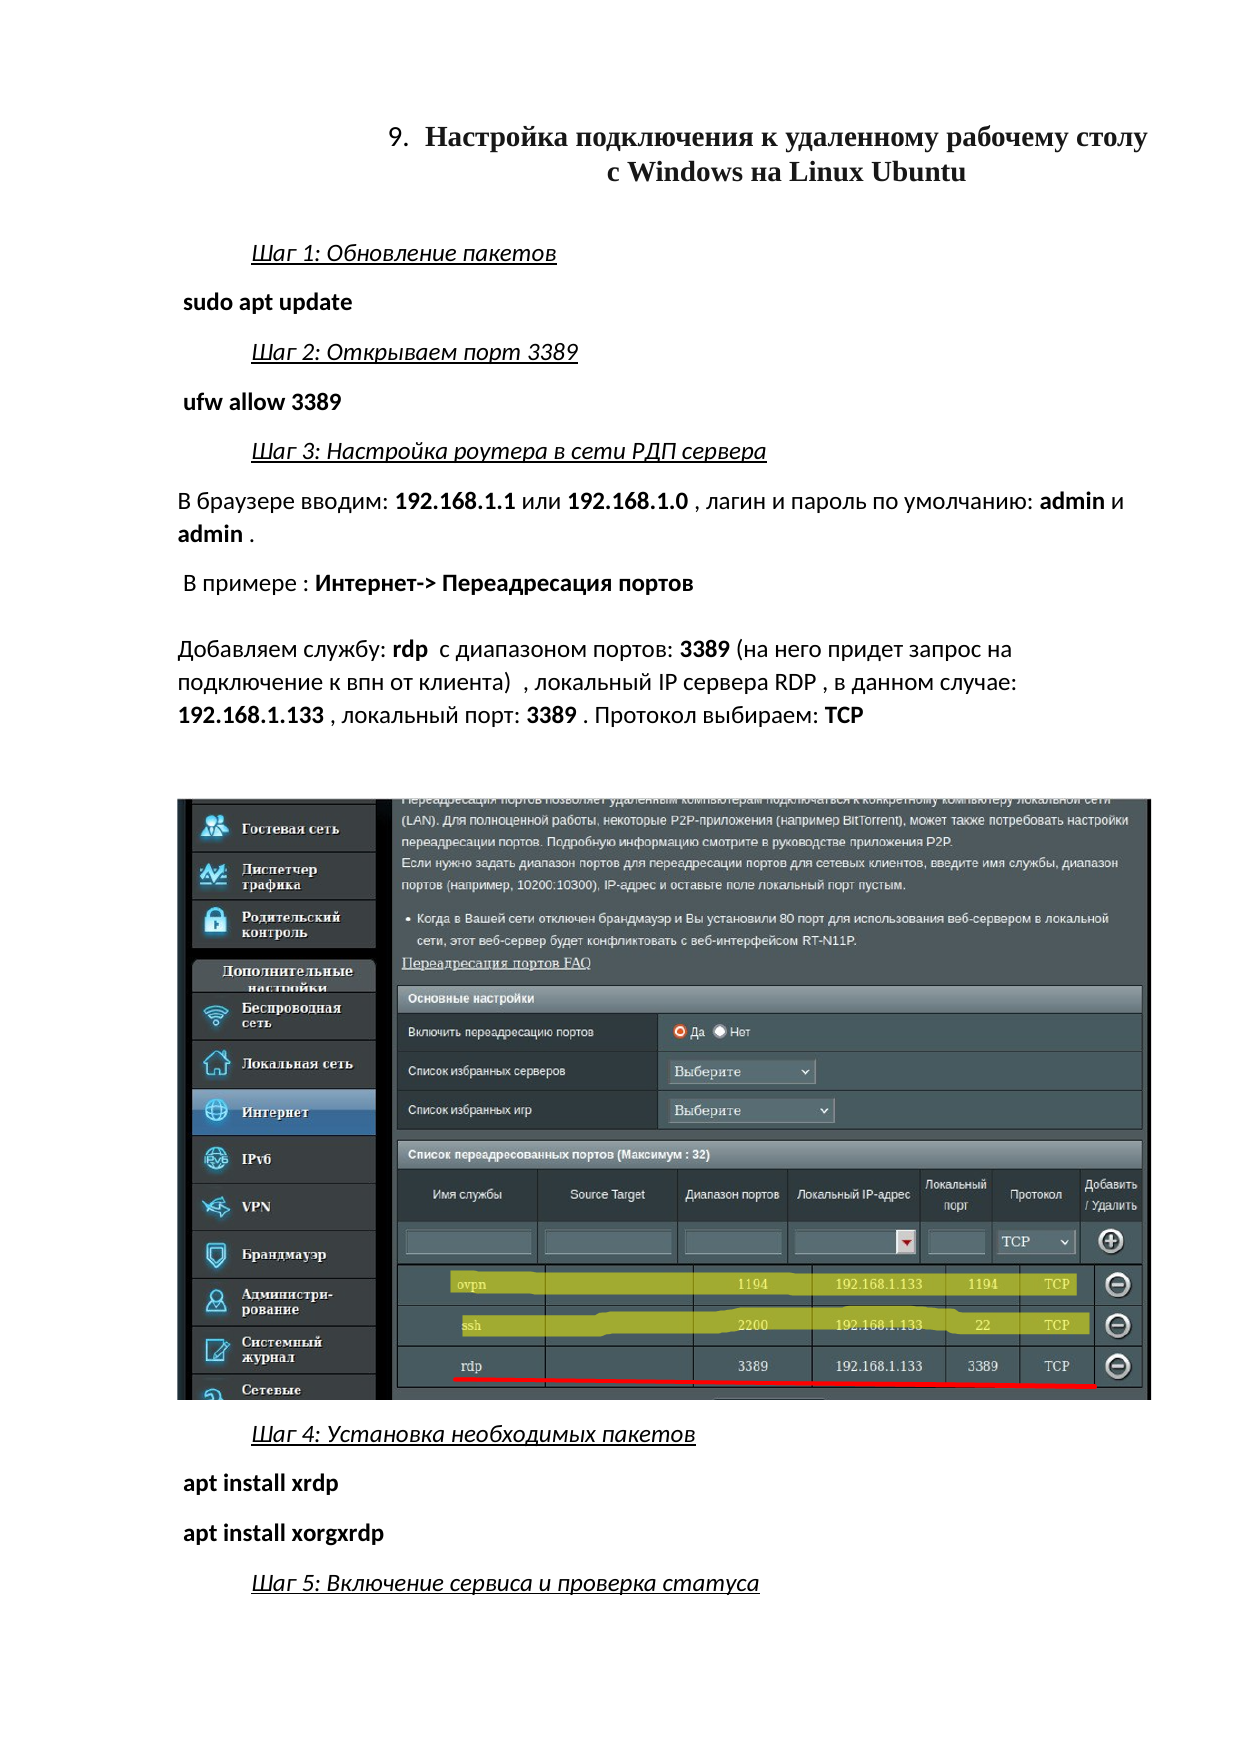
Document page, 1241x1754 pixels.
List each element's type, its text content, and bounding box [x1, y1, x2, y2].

list Настройка подключения к удаленному рабочему столу с Windows на Linux Ubuntu [384, 118, 1152, 187]
text Шаг 3: Настройка роутера в сети РДП сервера [251, 435, 1152, 466]
text В браузере вводим: 192.168.1.1 или 192.168.1.0 , лагин и пароль по умолчанию: admin и admin . [177, 485, 1152, 548]
text Шаг 2: Открываем порт 3389 [177, 336, 1152, 367]
picture [177, 798, 1152, 1400]
text Шаг 1: Обновление пакетов [177, 237, 1152, 267]
text ufw allow 3389 [177, 386, 1152, 416]
text Шаг 5: Включение сервиса и проверка статуса [251, 1567, 1152, 1597]
text apt install xorgxrdp [177, 1517, 1152, 1548]
text sudo apt update [177, 286, 1152, 317]
text В примере : Интернет-> Переадресация портов Добавляем службу: rdp с диапазоном портов: 3389 (на него придет запрос на подключение к впн от клиента) , локальный IP сервера RDP , в данном случае: 192.168.1.133 , локальный порт: 3389 . Протокол выбираем: TCP [177, 567, 1152, 729]
text apt install xrdp [177, 1468, 1152, 1498]
text Шаг 4: Установка необходимых пакетов [251, 1418, 1152, 1448]
